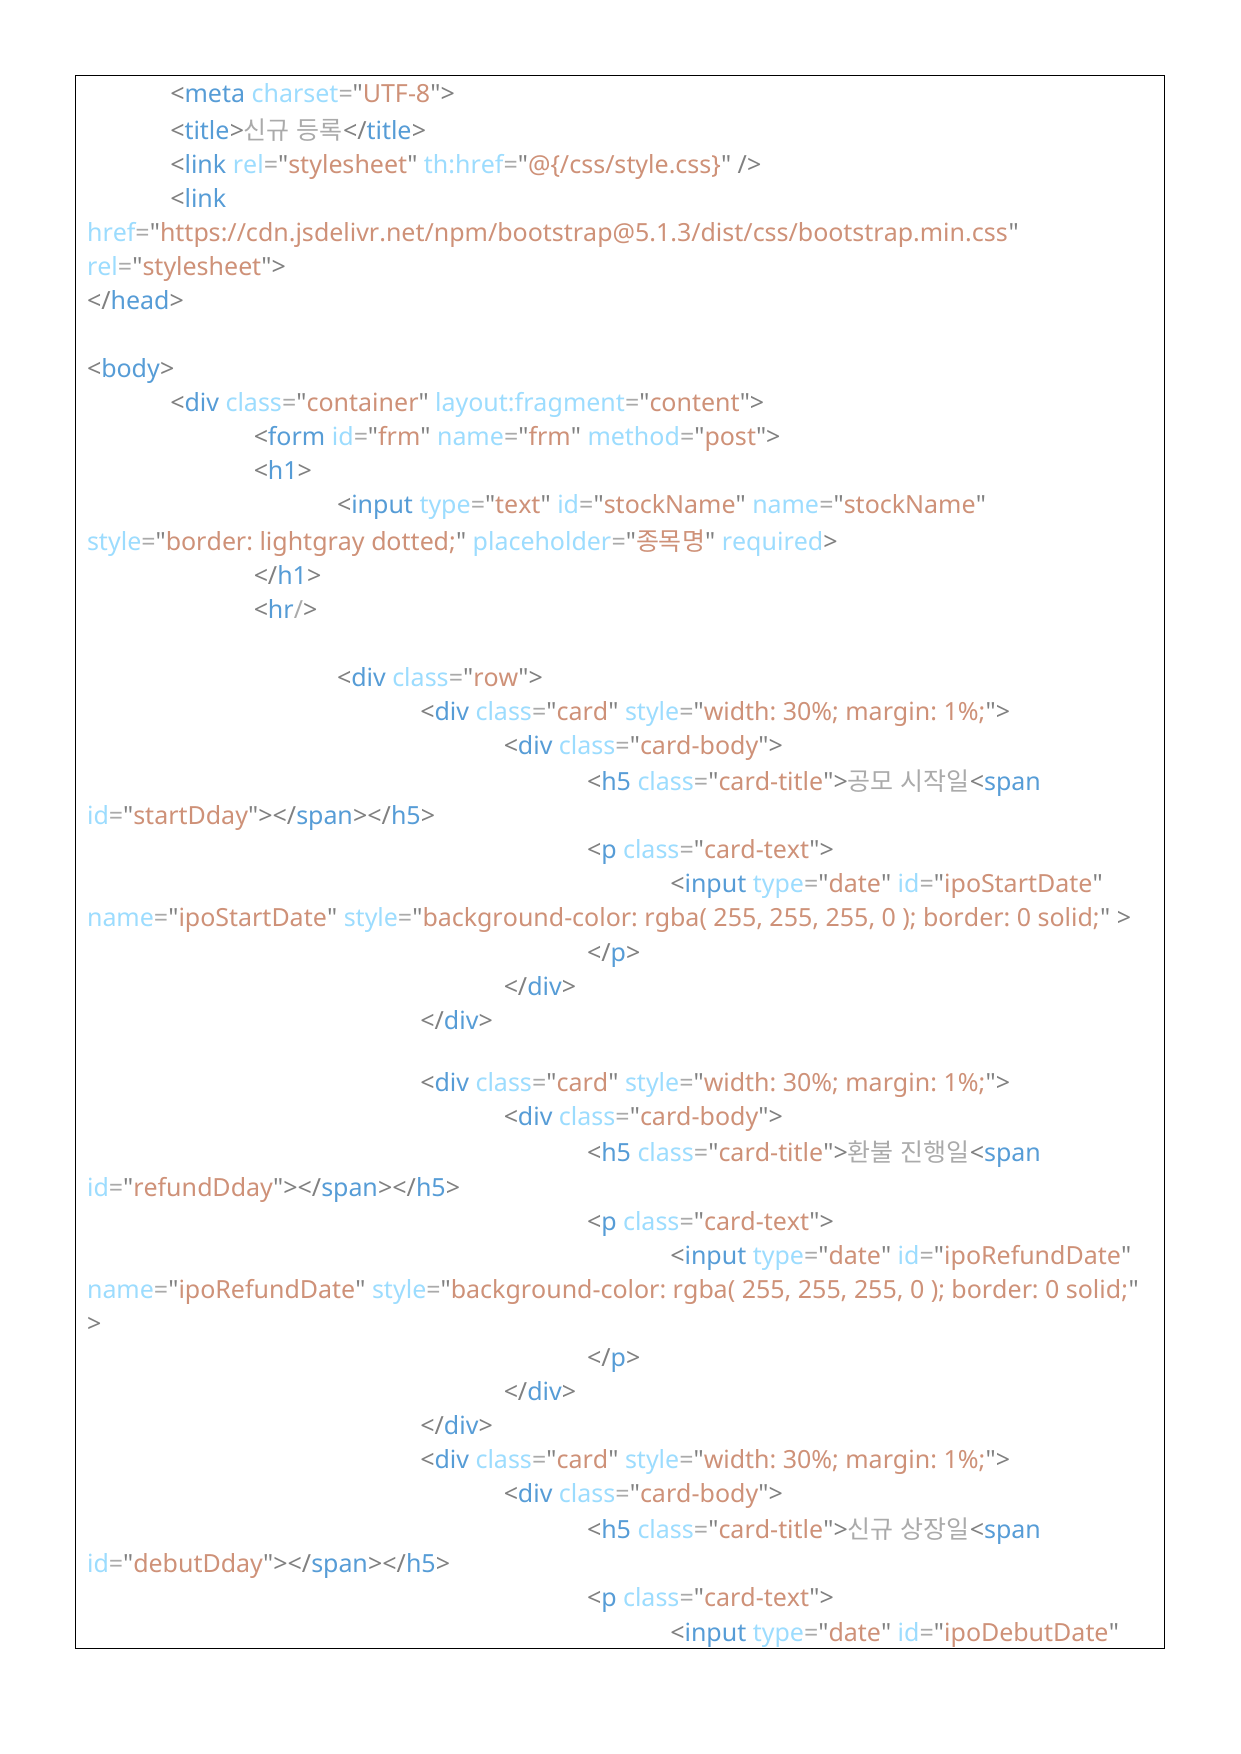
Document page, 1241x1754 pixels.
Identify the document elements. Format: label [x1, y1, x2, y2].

table_cell [76, 76, 1164, 1648]
